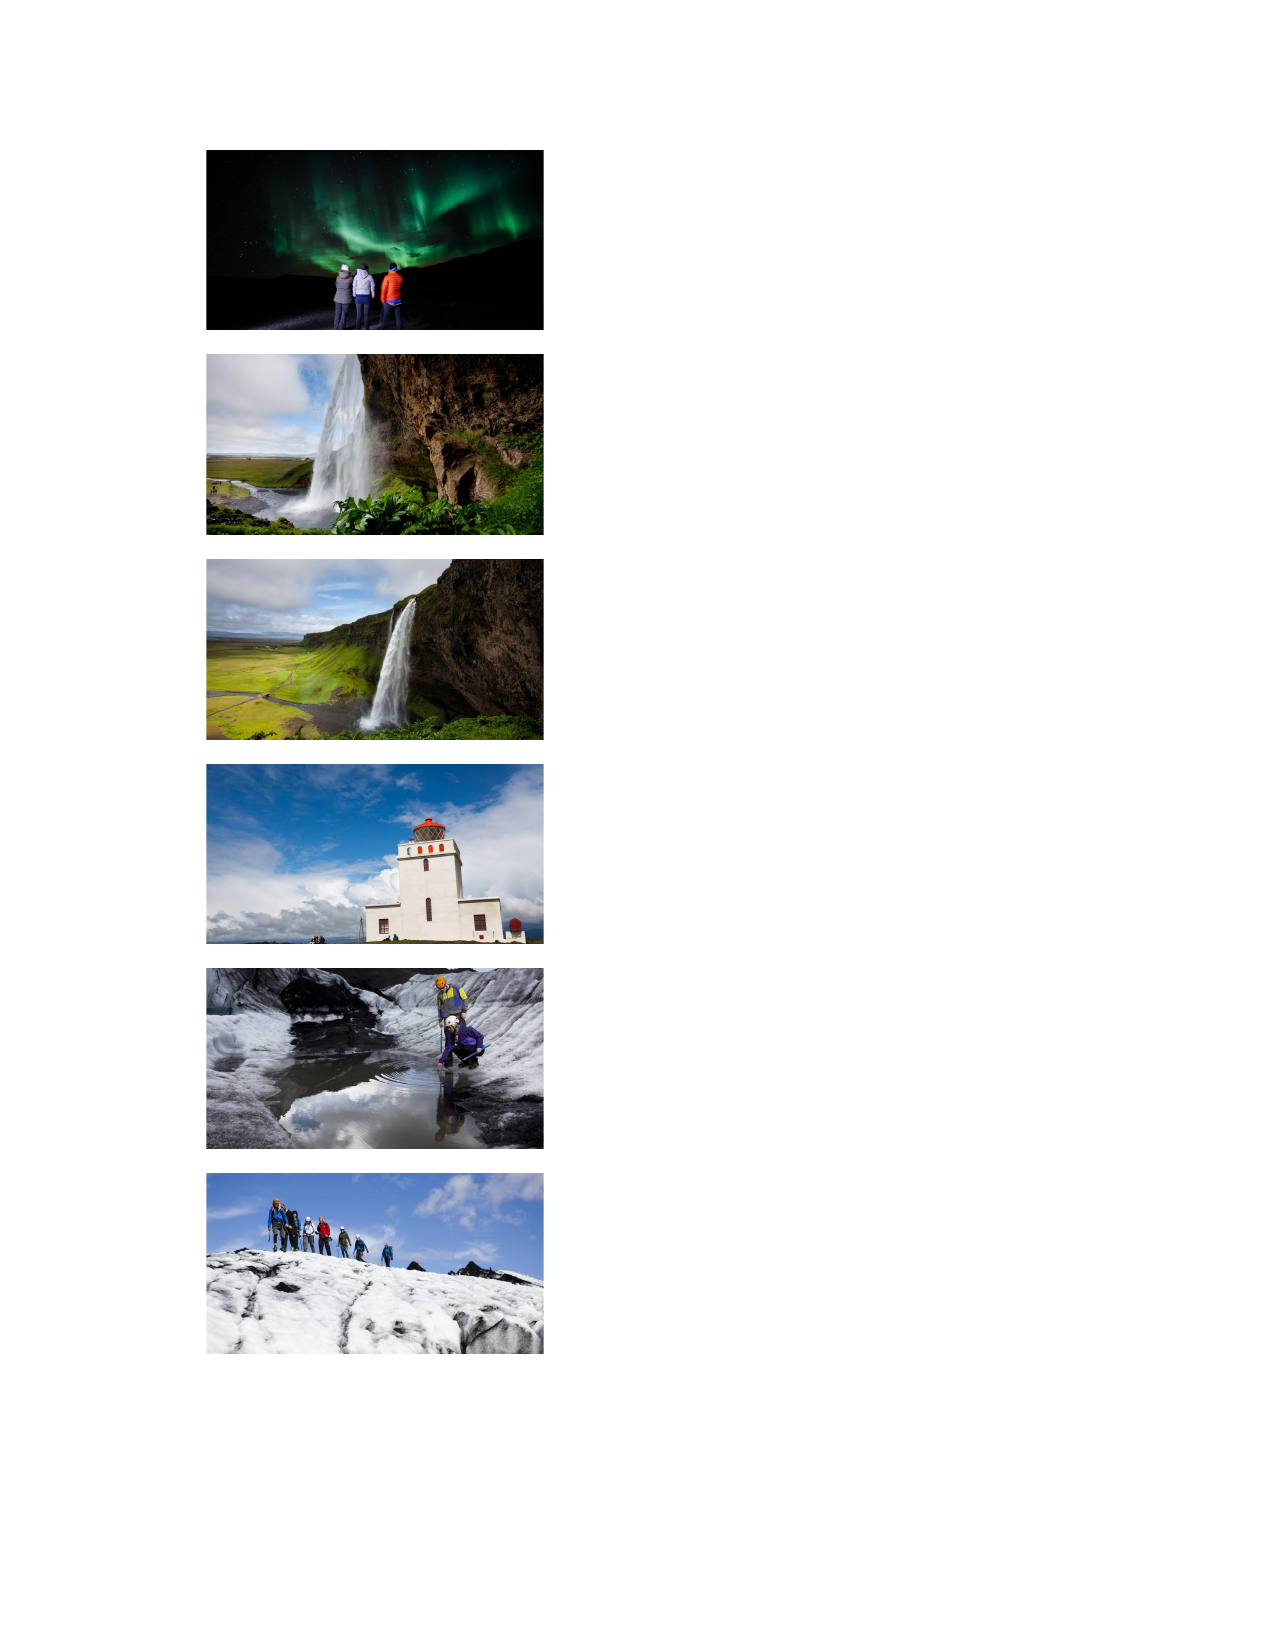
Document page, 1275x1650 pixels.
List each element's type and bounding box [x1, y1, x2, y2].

picture [206, 354, 544, 535]
picture [206, 968, 544, 1149]
picture [206, 764, 544, 944]
picture [206, 150, 544, 330]
picture [206, 1173, 544, 1354]
picture [206, 559, 544, 740]
